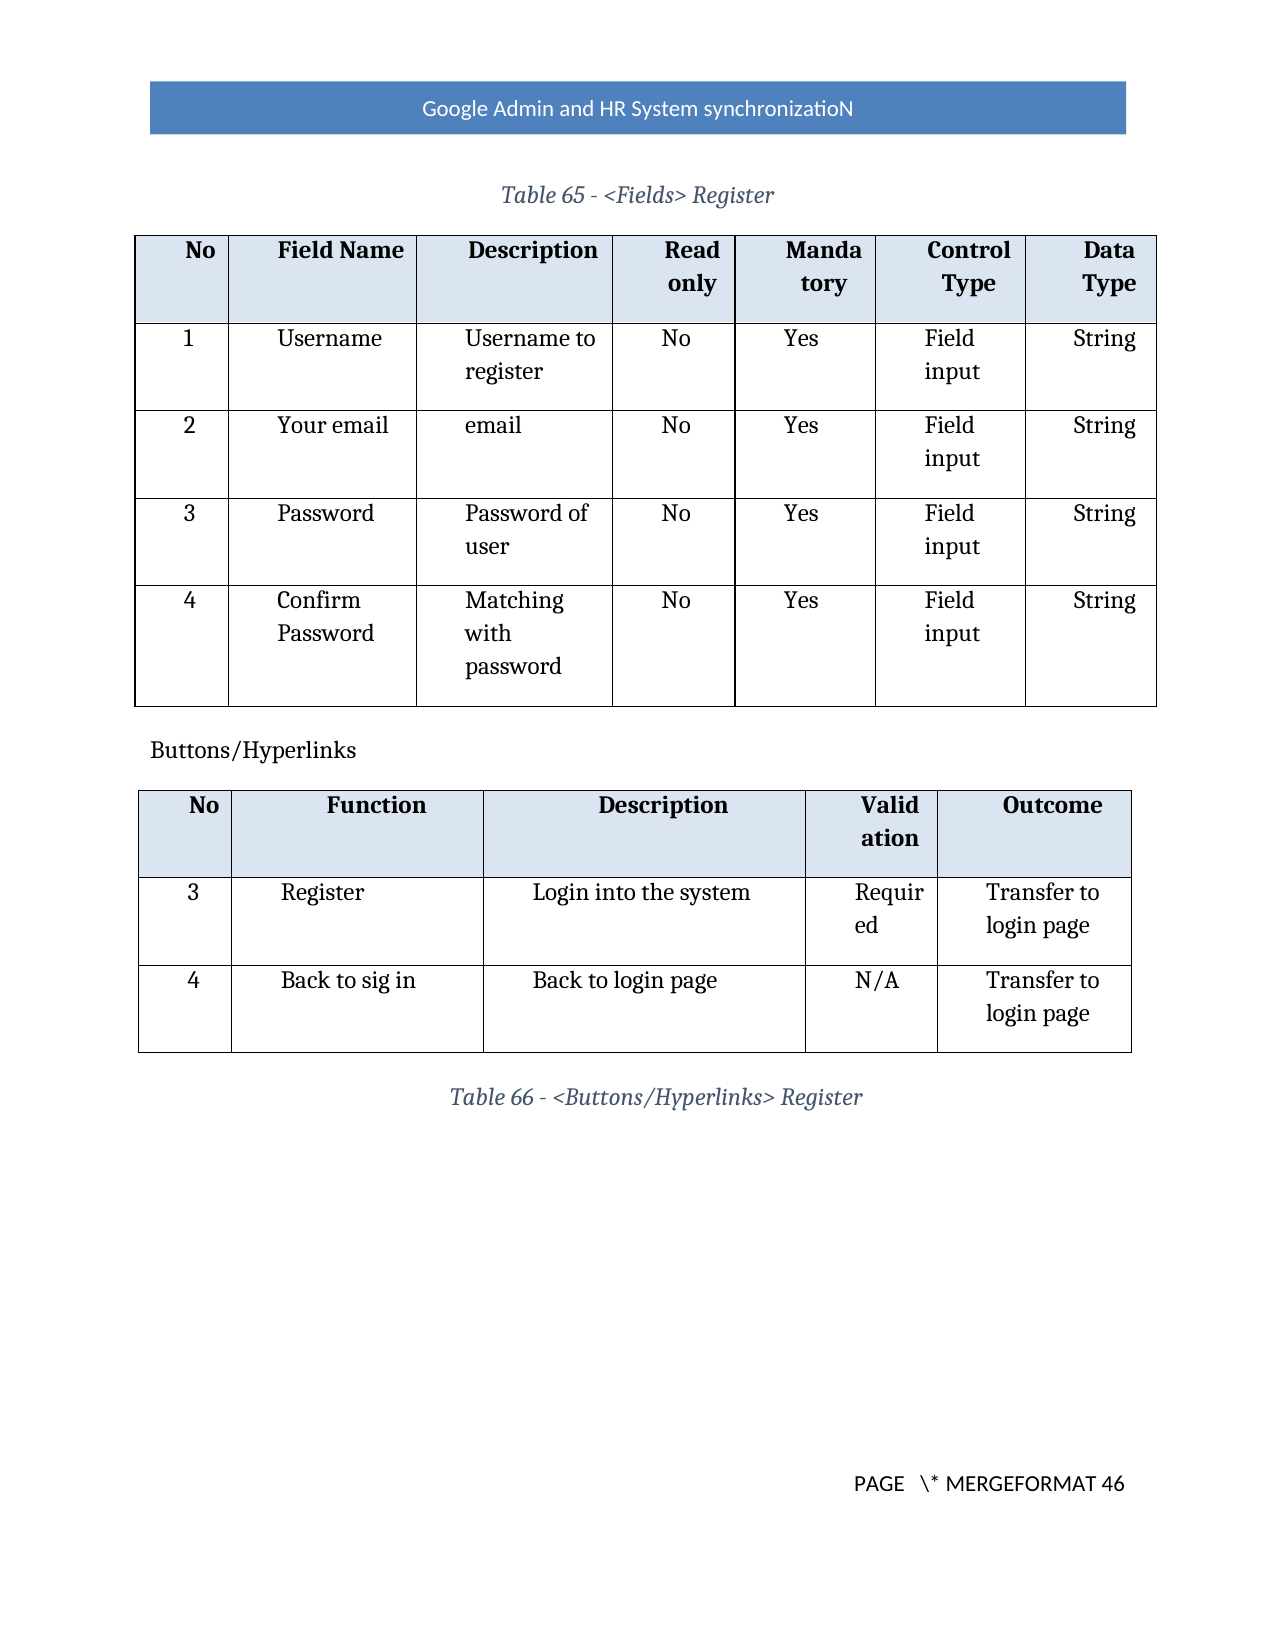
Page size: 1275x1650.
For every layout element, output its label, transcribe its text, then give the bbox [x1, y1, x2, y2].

table_cell Yes [736, 586, 875, 706]
table_header Function [232, 791, 483, 877]
table_header Outcome [938, 791, 1131, 877]
table_cell String [1026, 324, 1156, 410]
table_header Read only [613, 236, 734, 322]
table_cell email [417, 411, 612, 497]
table_cell 4 [139, 966, 231, 1052]
table_header Description [417, 236, 612, 322]
table_cell Your email [229, 411, 416, 497]
table_cell 3 [136, 499, 228, 585]
table_cell Matching with password [417, 586, 612, 706]
table_cell No [613, 499, 734, 585]
table_cell Login into the system [484, 878, 805, 965]
table_cell Field input [876, 586, 1025, 706]
table_header Description [484, 791, 805, 877]
table_cell Transfer to login page [938, 878, 1131, 965]
table_cell Back to login page [484, 966, 805, 1052]
table_header Validation [806, 791, 937, 877]
table_header No [136, 236, 228, 322]
table_cell String [1026, 499, 1156, 585]
table_cell N/A [806, 966, 937, 1052]
table_header Field Name [229, 236, 416, 322]
table_cell Field input [876, 411, 1025, 497]
table_cell String [1026, 586, 1156, 706]
table_cell 2 [136, 411, 228, 497]
table_cell Username to register [417, 324, 612, 410]
table_cell Transfer to login page [938, 966, 1131, 1052]
table_header Data Type [1026, 236, 1156, 322]
table_cell No [613, 411, 734, 497]
table_cell 4 [136, 586, 228, 706]
table_cell Yes [736, 411, 875, 497]
table_cell Required [806, 878, 937, 965]
table_cell Field input [876, 324, 1025, 410]
table_cell Password [229, 499, 416, 585]
table_cell No [613, 324, 734, 410]
table_cell Yes [736, 324, 875, 410]
text Buttons/Hyperlinks [150, 707, 1125, 765]
table_header Control Type [876, 236, 1025, 322]
table_cell Username [229, 324, 416, 410]
table_header No [139, 791, 231, 877]
table_cell Confirm Password [229, 586, 416, 706]
table_cell Password of user [417, 499, 612, 585]
table_cell 3 [139, 878, 231, 965]
table_cell String [1026, 411, 1156, 497]
table_cell Yes [736, 499, 875, 585]
table_cell Back to sig in [232, 966, 483, 1052]
table_cell 1 [136, 324, 228, 410]
table_cell Register [232, 878, 483, 965]
table_cell No [613, 586, 734, 706]
table_cell Field input [876, 499, 1025, 585]
table_header Mandatory [736, 236, 875, 322]
